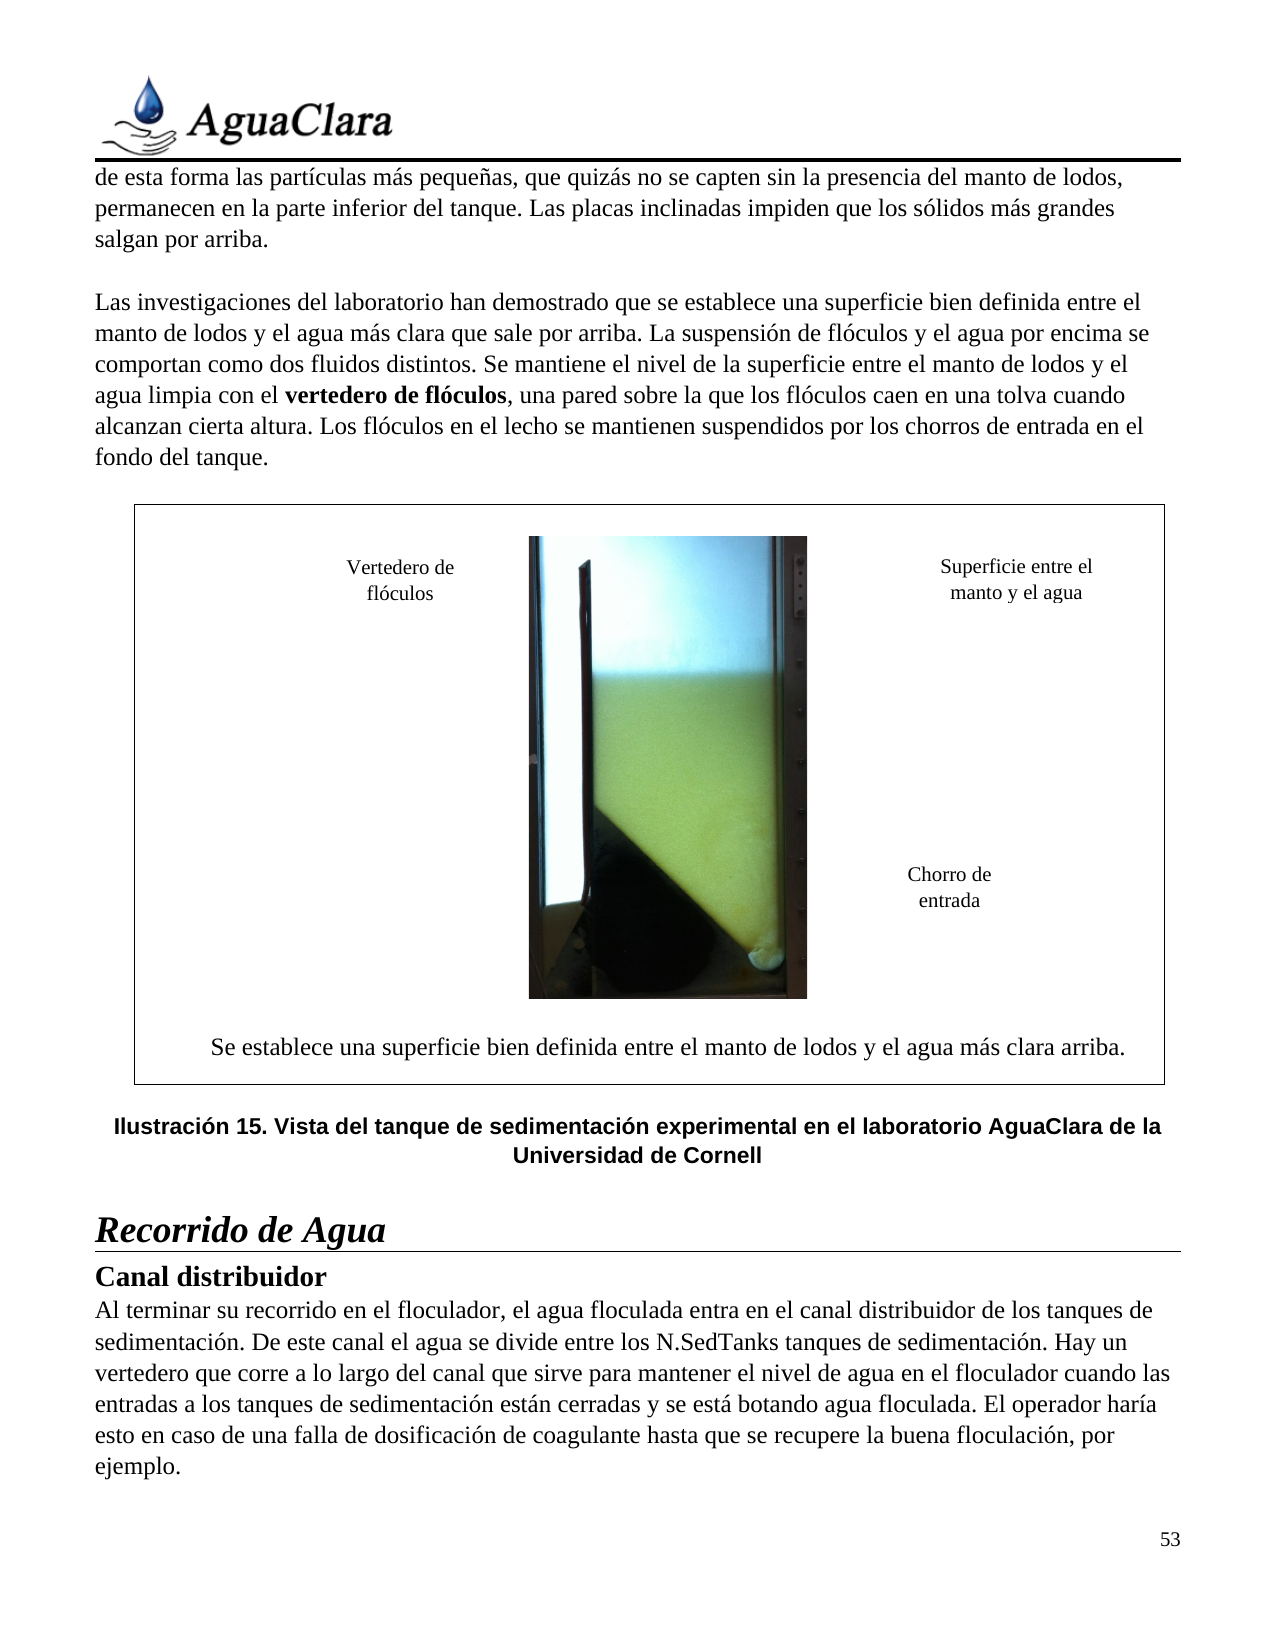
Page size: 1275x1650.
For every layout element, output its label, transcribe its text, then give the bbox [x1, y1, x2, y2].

picture [94, 75, 412, 158]
subtitle Canal distribuidor [94, 1259, 1181, 1293]
picture [528, 536, 808, 999]
text Al terminar su recorrido en el floculador, el agua floculada entra en el canal distribuidor de los tanques de sedimentación. De este canal el agua se divide entre los N.SedTanks tanques de sedimentación. Hay un vertedero que corre a lo largo del canal que sirve para mantener el nivel de agua en el floculador cuando las entradas a los tanques de sedimentación están cerradas y se está botando agua floculada. El operador haría esto en caso de una falla de dosificación de coagulante hasta que se recupere la buena floculación, por ejemplo. [94, 1296, 1181, 1479]
text Las investigaciones del laboratorio han demostrado que se establece una superficie bien definida entre el manto de lodos y el agua más clara que sale por arriba. La suspensión de flóculos y el agua por encima se comportan como dos fluidos distintos. Se mantiene el nivel de la superficie entre el manto de lodos y el agua limpia con el vertedero de flóculos, una pared sobre la que los flóculos caen en una tolva cuando alcanzan cierta altura. Los flóculos en el lecho se mantienen suspendidos por los chorros de entrada en el fondo del tanque. [94, 287, 1181, 471]
table_header Se establece una superficie bien definida entre el manto de lodos y el agua más clara arriba. [135, 505, 1164, 1084]
text Ilustración 15. Vista del tanque de sedimentación experimental en el laboratorio AguaClara de la Universidad de Cornell [94, 1113, 1181, 1168]
subtitle Recorrido de Agua [94, 1208, 1181, 1252]
